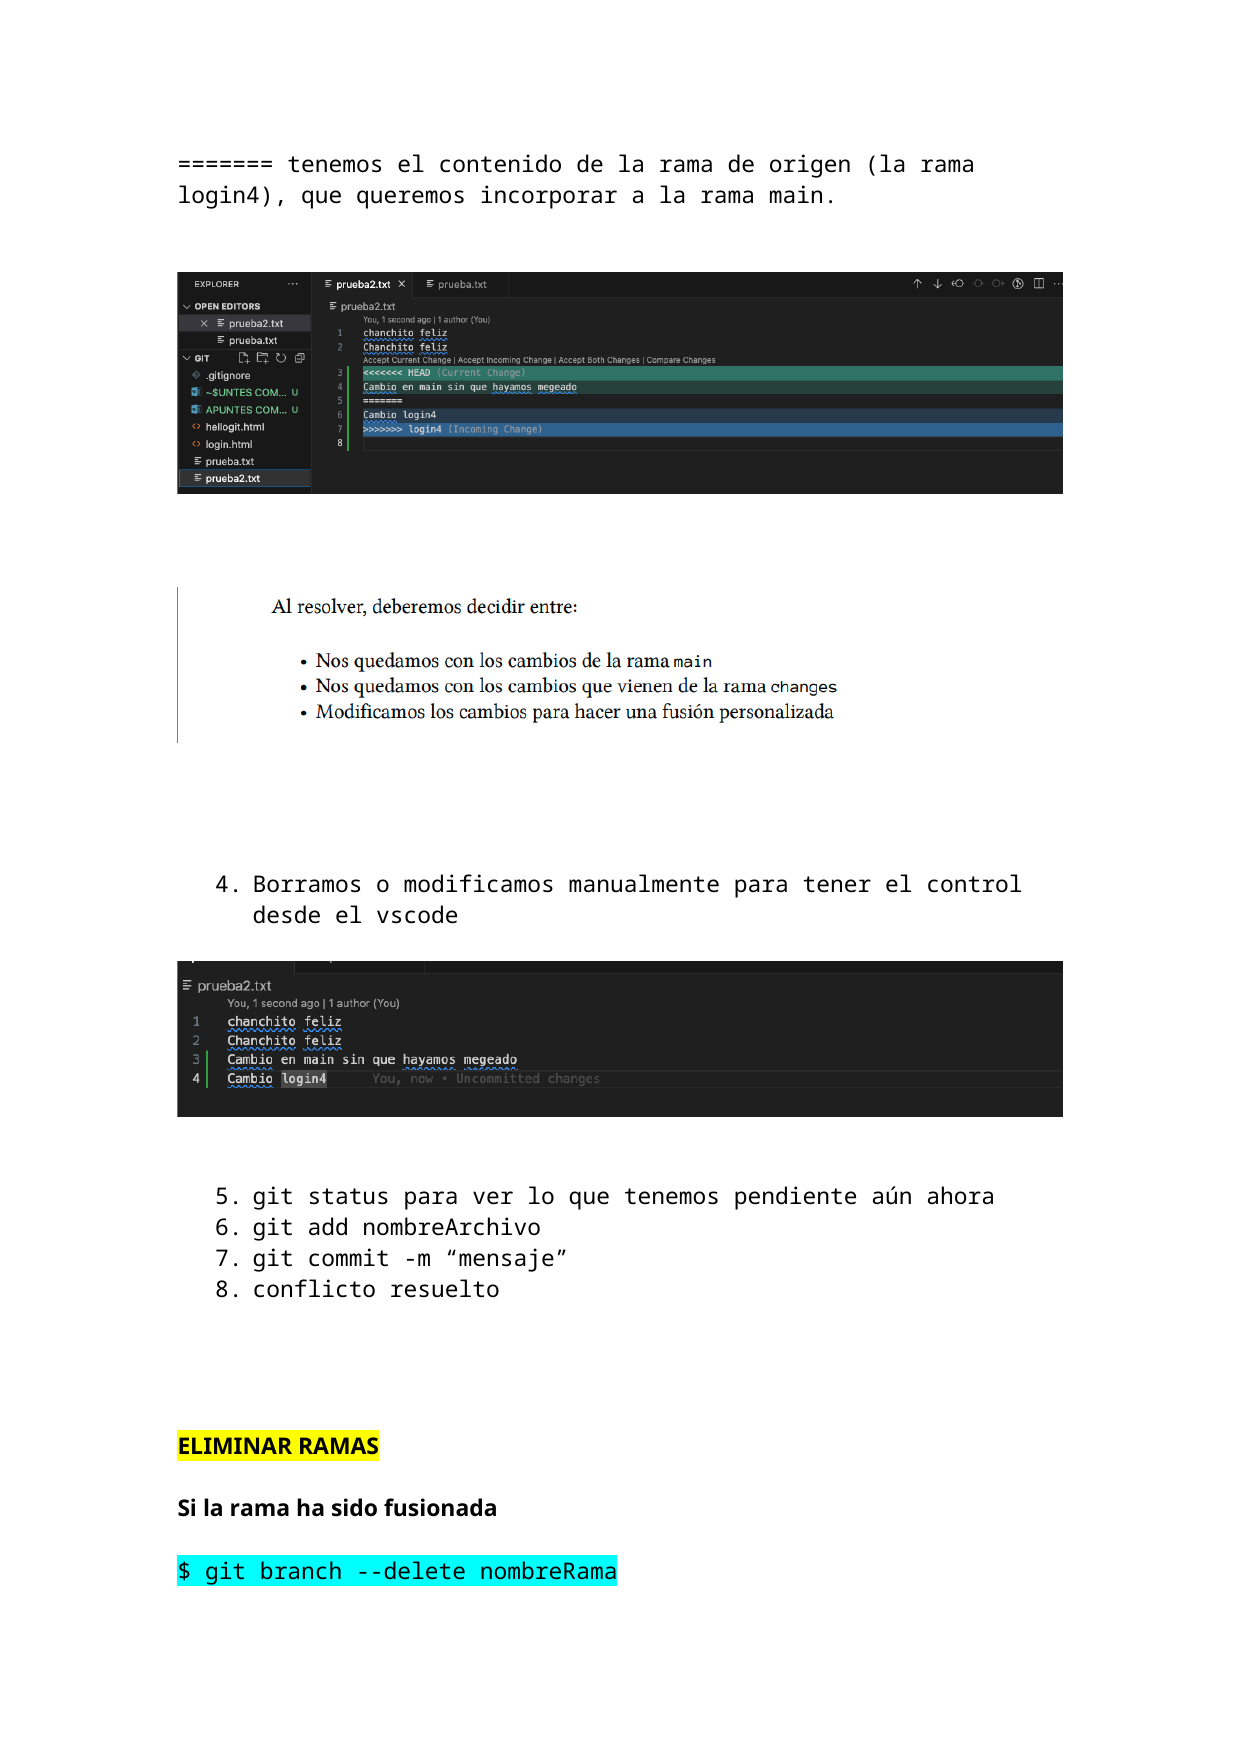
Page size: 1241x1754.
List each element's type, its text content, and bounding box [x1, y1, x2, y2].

list Borramos o modificamos manualmente para tener el control desde el vscode [215, 868, 1063, 930]
list git status para ver lo que tenemos pendiente aún ahora [215, 1179, 1063, 1211]
list conflicto resuelto [215, 1273, 1063, 1304]
text $ git branch --delete nombreRama [177, 1554, 1063, 1586]
picture [177, 272, 1063, 494]
text Si la rama ha sido fusionada [177, 1492, 1063, 1523]
text ELIMINAR RAMAS [177, 1429, 1063, 1461]
picture [177, 961, 1063, 1117]
list git add nombreArchivo [215, 1211, 1063, 1242]
picture [177, 587, 1063, 743]
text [177, 148, 1063, 210]
list git commit -m “mensaje” [215, 1242, 1063, 1273]
